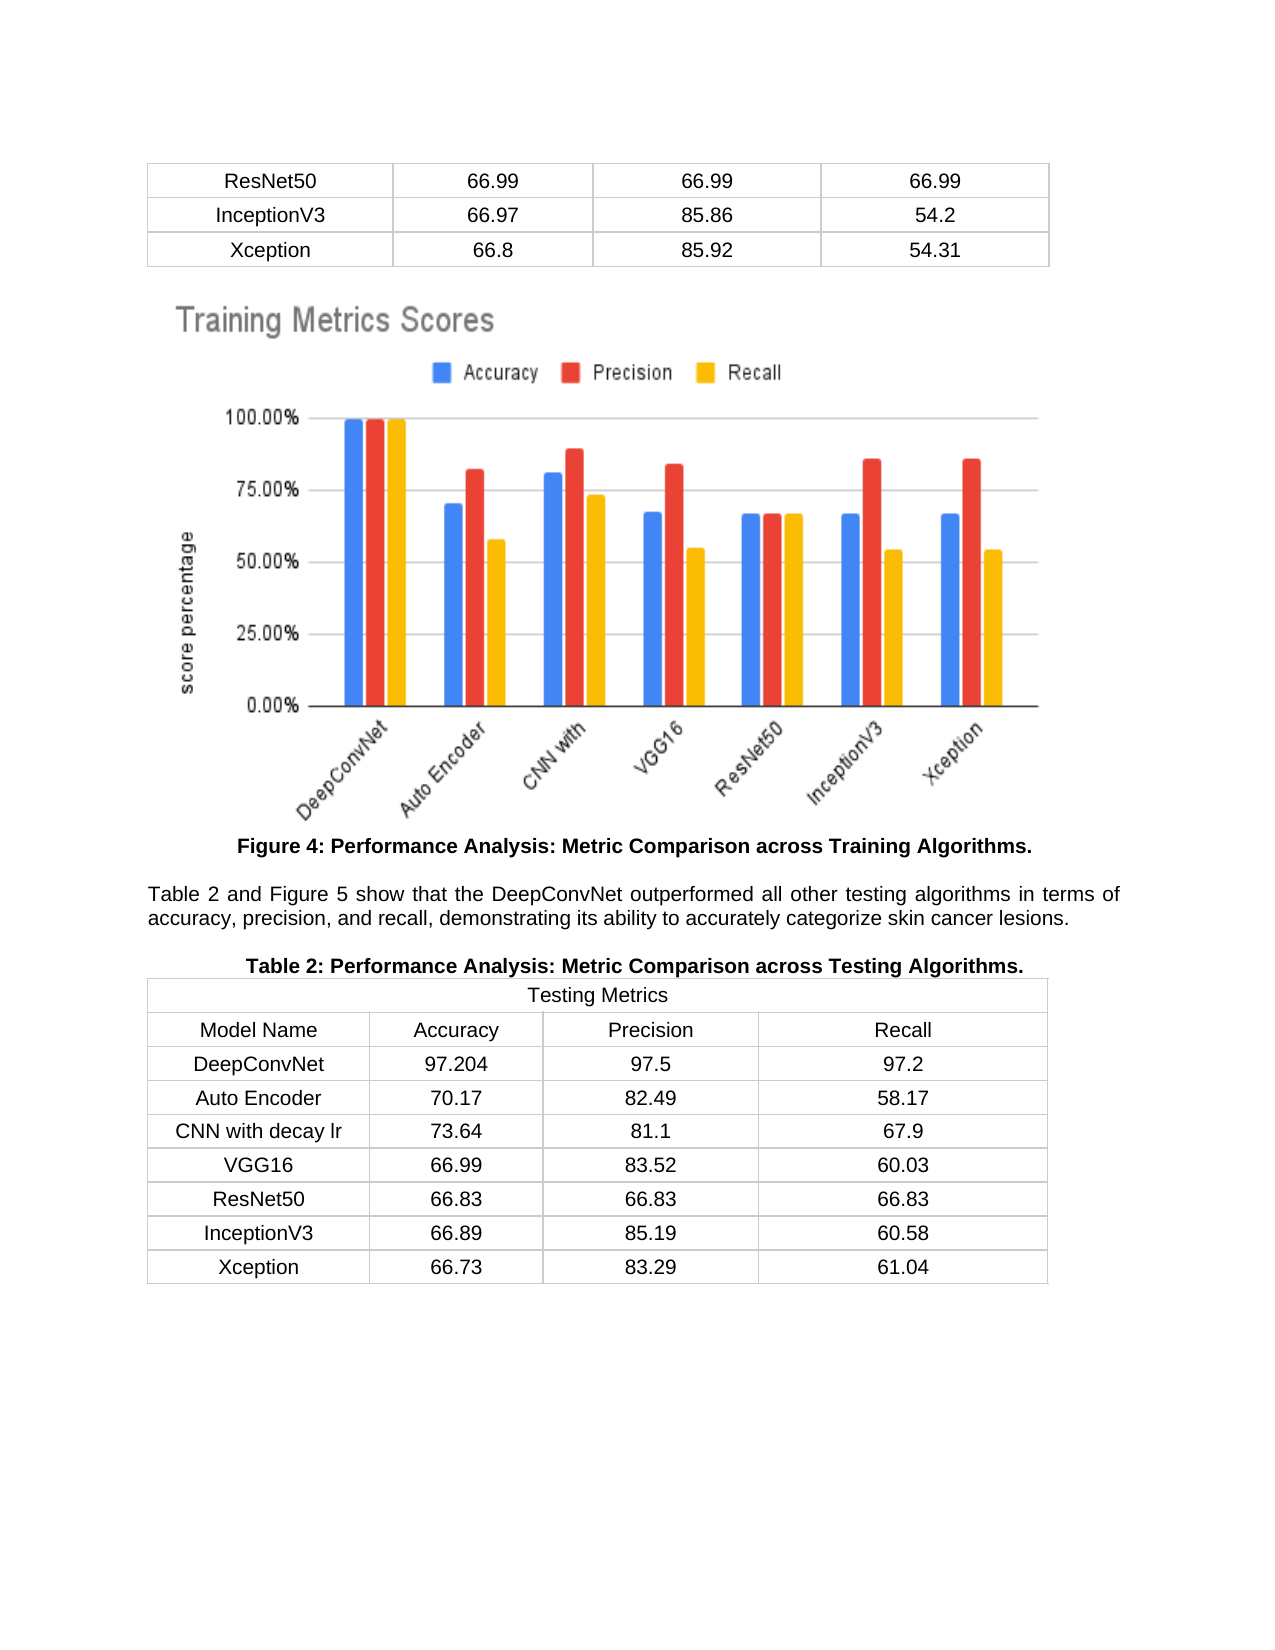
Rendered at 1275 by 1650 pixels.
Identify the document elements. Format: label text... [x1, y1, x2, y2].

table_cell 97.204 [370, 1047, 542, 1079]
table_cell 66.8 [394, 233, 592, 266]
table_cell VGG16 [148, 1149, 369, 1181]
table_cell 61.04 [759, 1251, 1047, 1283]
table_cell Xception [148, 1251, 369, 1283]
table_cell 81.1 [544, 1115, 758, 1147]
table_cell Accuracy [370, 1013, 542, 1046]
table_cell ResNet50 [148, 1183, 369, 1215]
table_cell 54.31 [822, 233, 1048, 266]
table_cell 66.99 [394, 164, 592, 197]
table_cell 66.83 [759, 1183, 1047, 1215]
table_cell 66.99 [822, 164, 1048, 197]
table_cell DeepConvNet [148, 1047, 369, 1079]
table_cell 66.99 [370, 1149, 542, 1181]
table_cell 66.89 [370, 1217, 542, 1249]
table_cell 66.97 [394, 198, 592, 231]
table_cell Xception [148, 233, 392, 266]
table_cell CNN with decay lr [148, 1115, 369, 1147]
table_cell 83.52 [544, 1149, 758, 1181]
table_cell Recall [759, 1013, 1047, 1046]
table_cell 82.49 [544, 1081, 758, 1113]
table_cell 54.2 [822, 198, 1048, 231]
table_cell InceptionV3 [148, 1217, 369, 1249]
table_cell 67.9 [759, 1115, 1047, 1147]
table_cell InceptionV3 [148, 198, 392, 231]
table_cell 66.83 [544, 1183, 758, 1215]
table_cell 97.5 [544, 1047, 758, 1079]
table_cell 60.58 [759, 1217, 1047, 1249]
table_cell 97.2 [759, 1047, 1047, 1079]
table_cell 66.83 [370, 1183, 542, 1215]
picture [147, 267, 1067, 834]
table_cell 73.64 [370, 1115, 542, 1147]
table_cell Precision [544, 1013, 758, 1046]
table_cell Auto Encoder [148, 1081, 369, 1113]
table_cell 85.86 [594, 198, 820, 231]
table_cell 60.03 [759, 1149, 1047, 1181]
text Table 2: Performance Analysis: Metric Comparison across Testing Algorithms. [148, 953, 1122, 977]
text Table 2 and Figure 5 show that the DeepConvNet outperformed all other testing algorithms in terms of accuracy, precision, and recall, demonstrating its ability to accurately categorize skin cancer lesions. [148, 882, 1122, 929]
table_cell 66.73 [370, 1251, 542, 1283]
table_header Testing Metrics [148, 979, 1047, 1011]
table_cell 83.29 [544, 1251, 758, 1283]
table_cell 85.19 [544, 1217, 758, 1249]
table_cell ResNet50 [148, 164, 392, 197]
table_cell 85.92 [594, 233, 820, 266]
table_cell 58.17 [759, 1081, 1047, 1113]
table_cell Model Name [148, 1013, 369, 1046]
table_cell 70.17 [370, 1081, 542, 1113]
table_cell 66.99 [594, 164, 820, 197]
